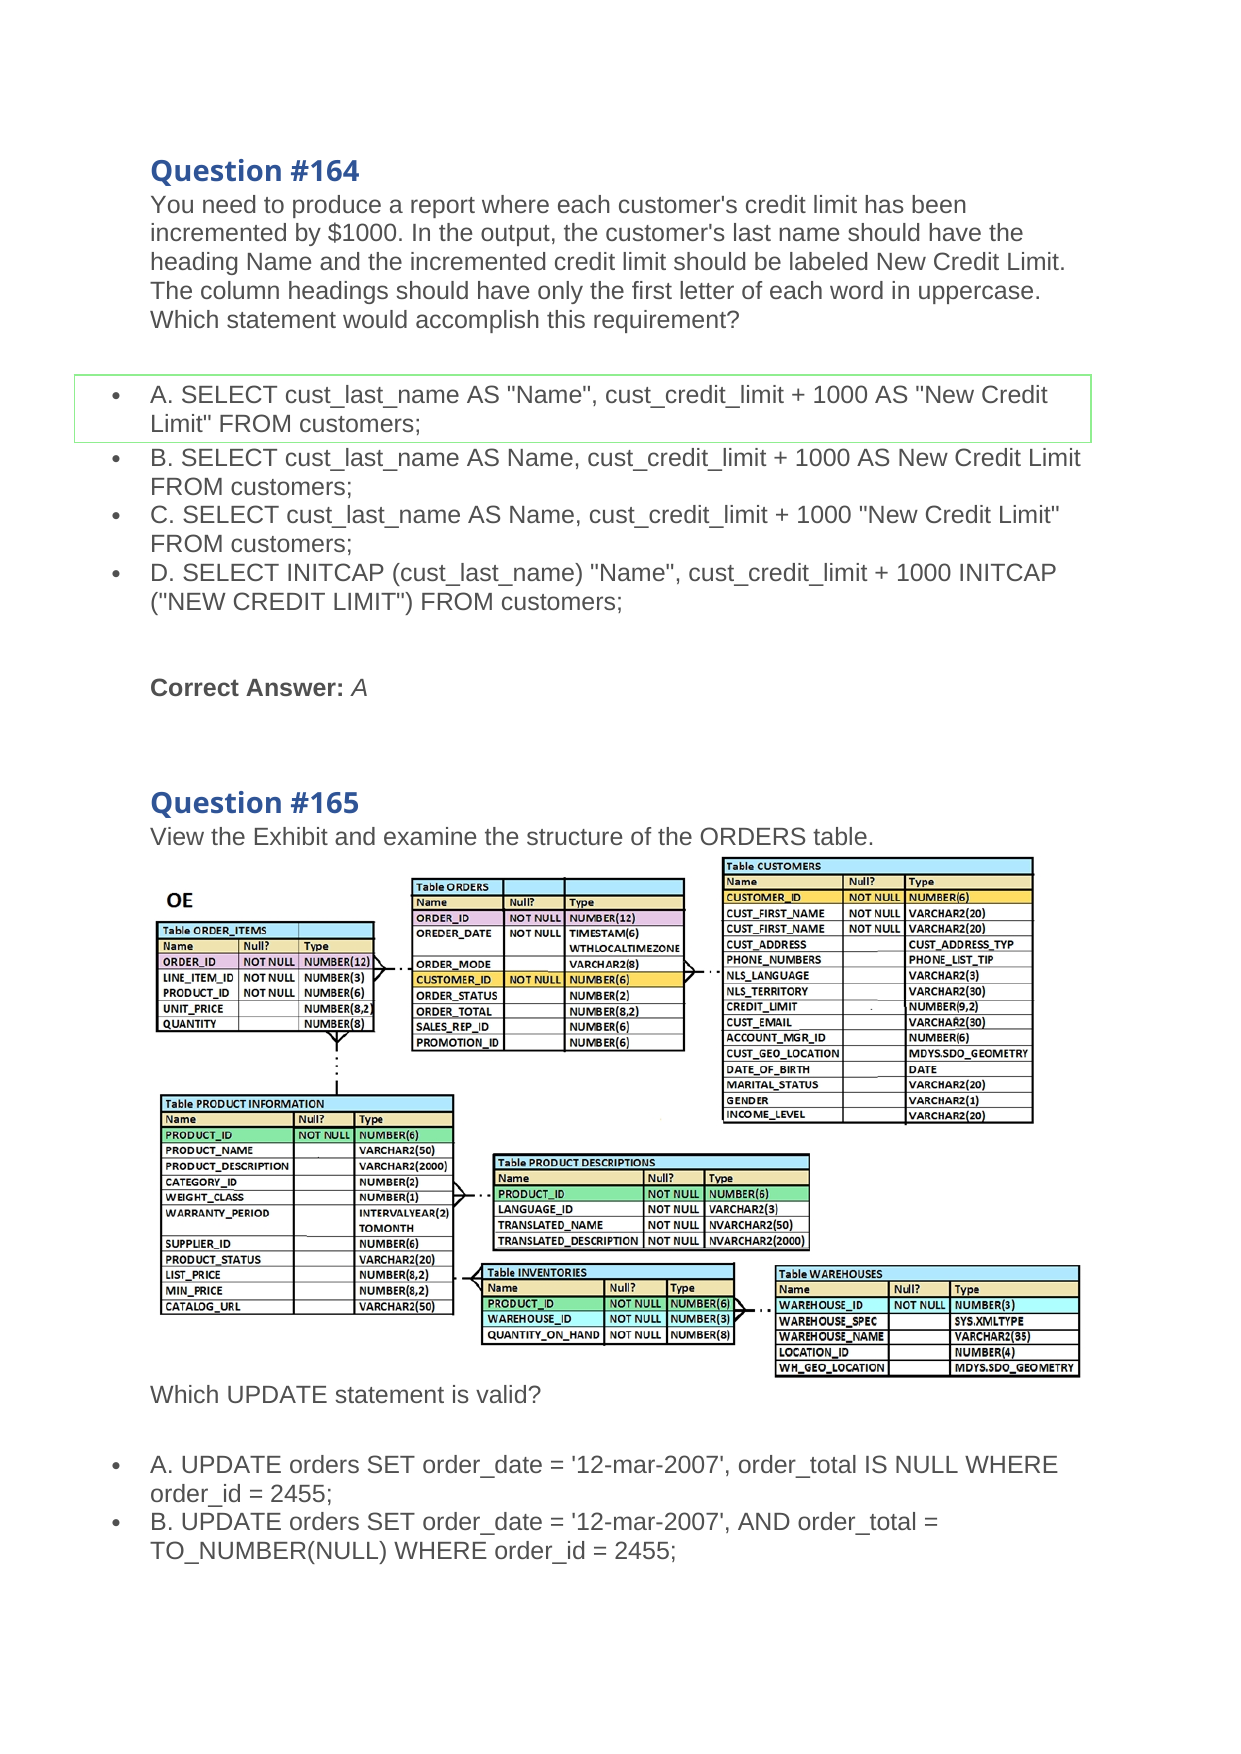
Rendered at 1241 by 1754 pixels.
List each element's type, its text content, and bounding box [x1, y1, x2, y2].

text You need to produce a report where each customer's credit limit has been incremented by $1000. In the output, the customer's last name should have the heading Name and the incremented credit limit should be labeled New Credit Limit. The column headings should have only the first letter of each word in uppercase. Which statement would accomplish this requirement? [150, 190, 1090, 333]
list A. SELECT cust_last_name AS "Name", cust_credit_limit + 1000 AS "New Credit Limit" FROM customers; [75, 376, 1090, 442]
text View the Exhibit and examine the structure of the ORDERS table. Which UPDATE statement is valid? [150, 822, 1090, 851]
list B. SELECT cust_last_name AS Name, cust_credit_limit + 1000 AS New Credit Limit FROM customers; [112, 443, 1090, 501]
subtitle Question #165 [150, 783, 1090, 822]
list D. SELECT INITCAP (cust_last_name) "Name", cust_credit_limit + 1000 INITCAP ("NEW CREDIT LIMIT") FROM customers; [112, 558, 1090, 616]
subtitle Question #164 [150, 150, 1090, 190]
picture [150, 851, 1090, 1381]
list B. UPDATE orders SET order_date = '12-mar-2007', AND order_total = TO_NUMBER(NULL) WHERE order_id = 2455; [112, 1507, 1090, 1565]
text View the Exhibit and examine the structure of the ORDERS table. Which UPDATE statement is valid? [150, 1381, 1090, 1409]
list C. SELECT cust_last_name AS Name, cust_credit_limit + 1000 "New Credit Limit" FROM customers; [112, 501, 1090, 558]
text Correct Answer: A [150, 673, 1090, 733]
list A. UPDATE orders SET order_date = '12-mar-2007', order_total IS NULL WHERE order_id = 2455; [112, 1450, 1090, 1507]
